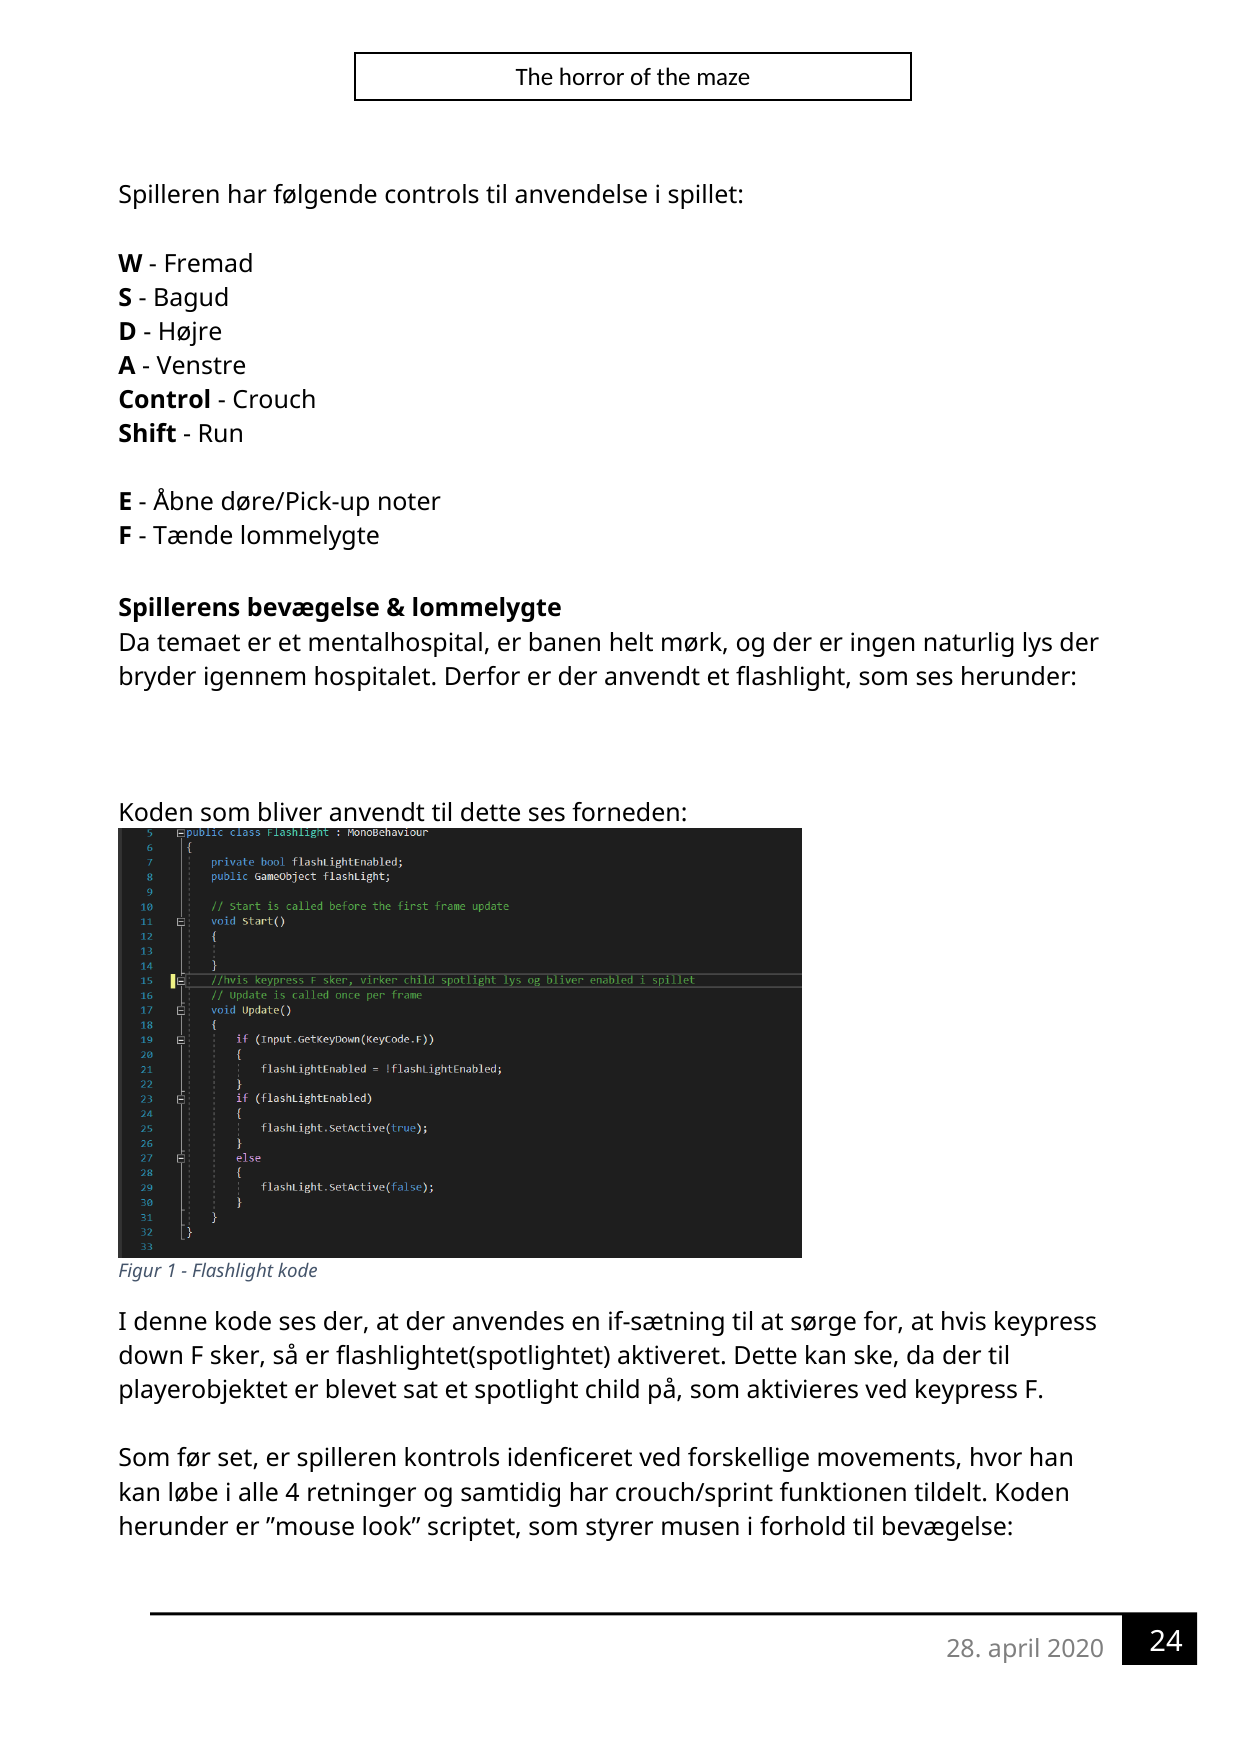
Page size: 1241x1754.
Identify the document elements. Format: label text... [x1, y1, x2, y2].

text F - Tænde lommelygte [118, 518, 1122, 552]
text A - Venstre [118, 347, 1122, 382]
text Da temaet er et mentalhospital, er banen helt mørk, og der er ingen naturlig lys der bryder igennem hospitalet. Derfor er der anvendt et flashlight, som ses herunder: [118, 624, 1122, 692]
text I denne kode ses der, at der anvendes en if-sætning til at sørge for, at hvis keypress down F sker, så er flashlightet(spotlightet) aktiveret. Dette kan ske, da der til playerobjektet er blevet sat et spotlight child på, som aktivieres ved keypress F. [118, 1304, 1122, 1406]
text Shift - Run [118, 416, 1122, 450]
text W - Fremad [118, 245, 1122, 279]
text E - Åbne døre/Pick-up noter [118, 484, 1122, 518]
subtitle Spillerens bevægelse & lommelygte [118, 590, 1122, 624]
text Som før set, er spilleren kontrols idenficeret ved forskellige movements, hvor han kan løbe i alle 4 retninger og samtidig har crouch/sprint funktionen tildelt. Koden herunder er ”mouse look” scriptet, som styrer musen i forhold til bevægelse: [118, 1440, 1122, 1542]
text Control - Crouch [118, 382, 1122, 416]
text D - Højre [118, 313, 1122, 347]
text Koden som bliver anvendt til dette ses forneden: [118, 794, 1122, 828]
text S - Bagud [118, 279, 1122, 313]
text Figur 1 - Flashlight kode [118, 1257, 1122, 1283]
picture [118, 828, 802, 1258]
text Spilleren har følgende controls til anvendelse i spillet: [118, 177, 1122, 211]
